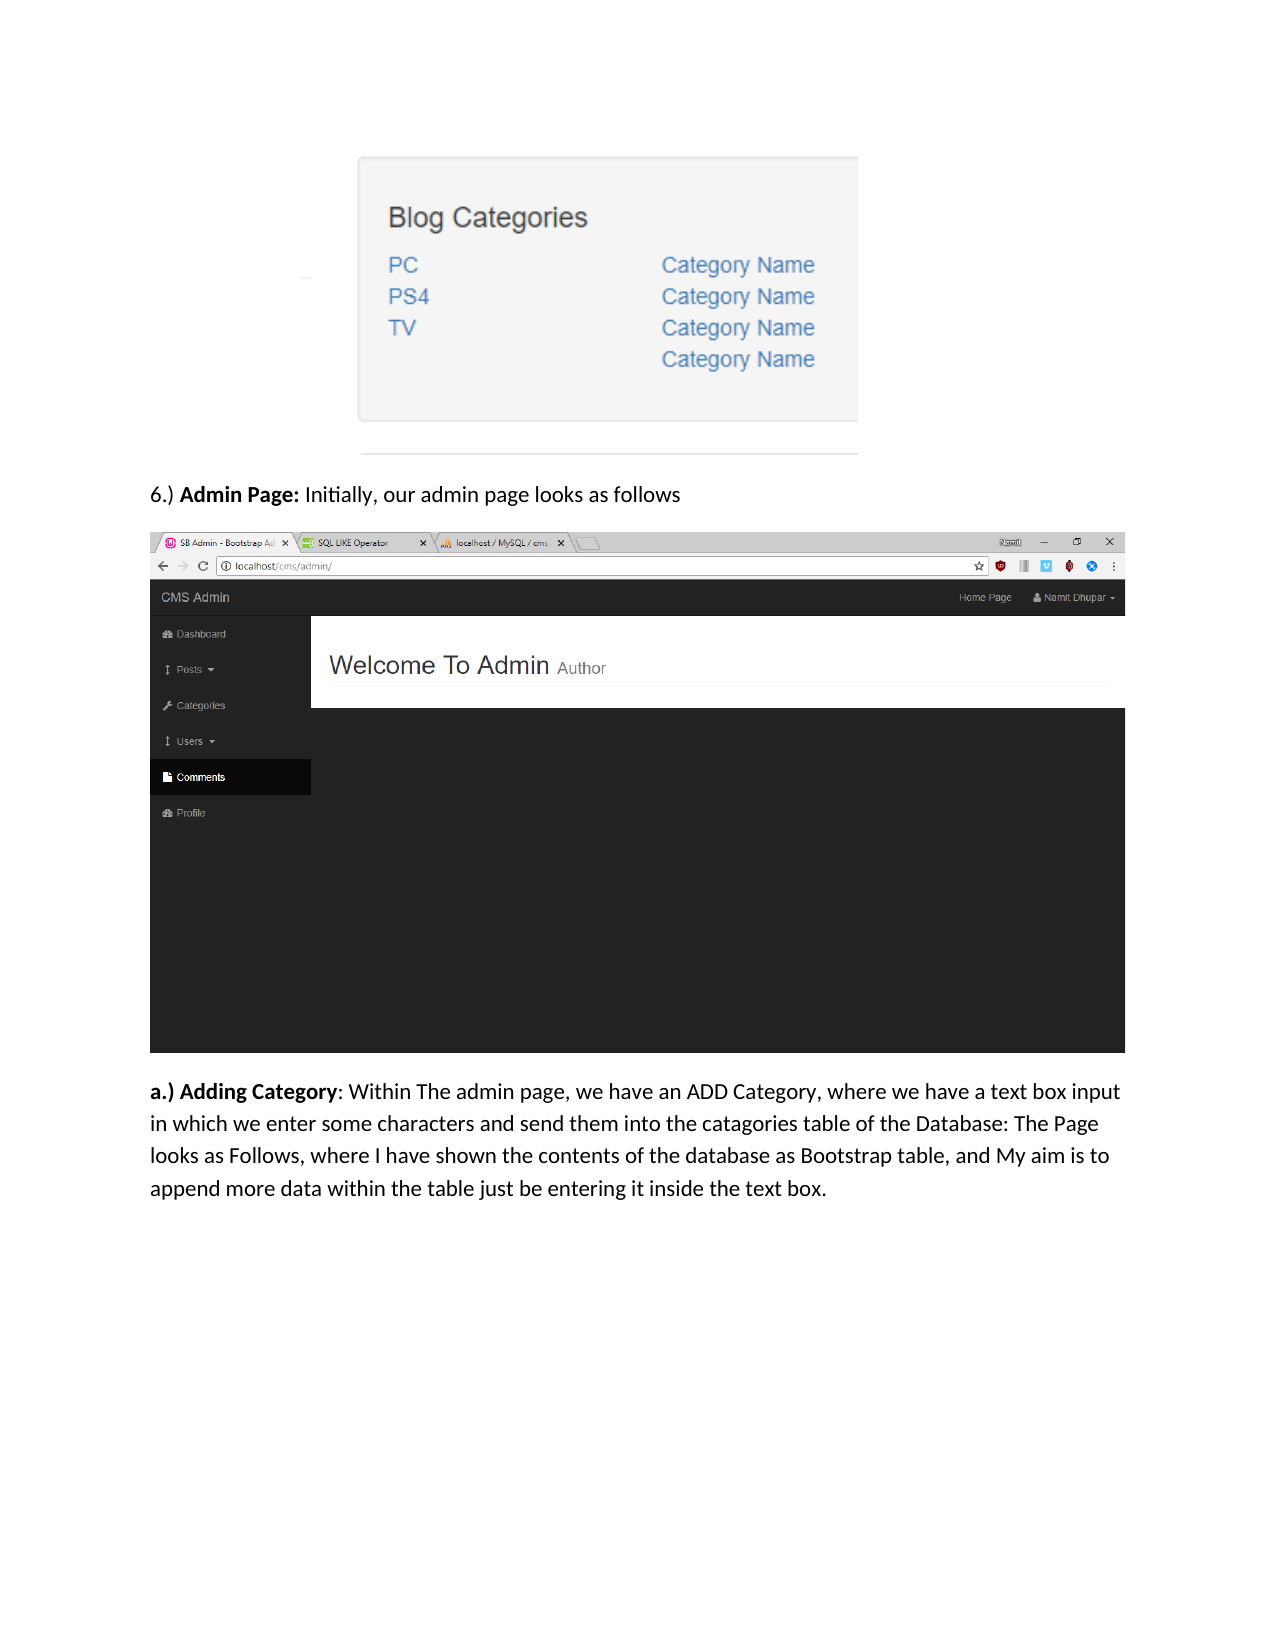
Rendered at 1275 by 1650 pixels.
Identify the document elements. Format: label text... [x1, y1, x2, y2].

text 6.) Admin Page: Initially, our admin page looks as follows [150, 480, 1125, 508]
picture [150, 532, 1125, 1053]
picture [300, 150, 858, 455]
text a.) Adding Category: Within The admin page, we have an ADD Category, where we have a text box input in which we enter some characters and send them into the catagories table of the Database: The Page looks as Follows, where I have shown the contents of the database as Bootstrap table, and My aim is to append more data within the table just be entering it inside the text box. [150, 1077, 1125, 1202]
